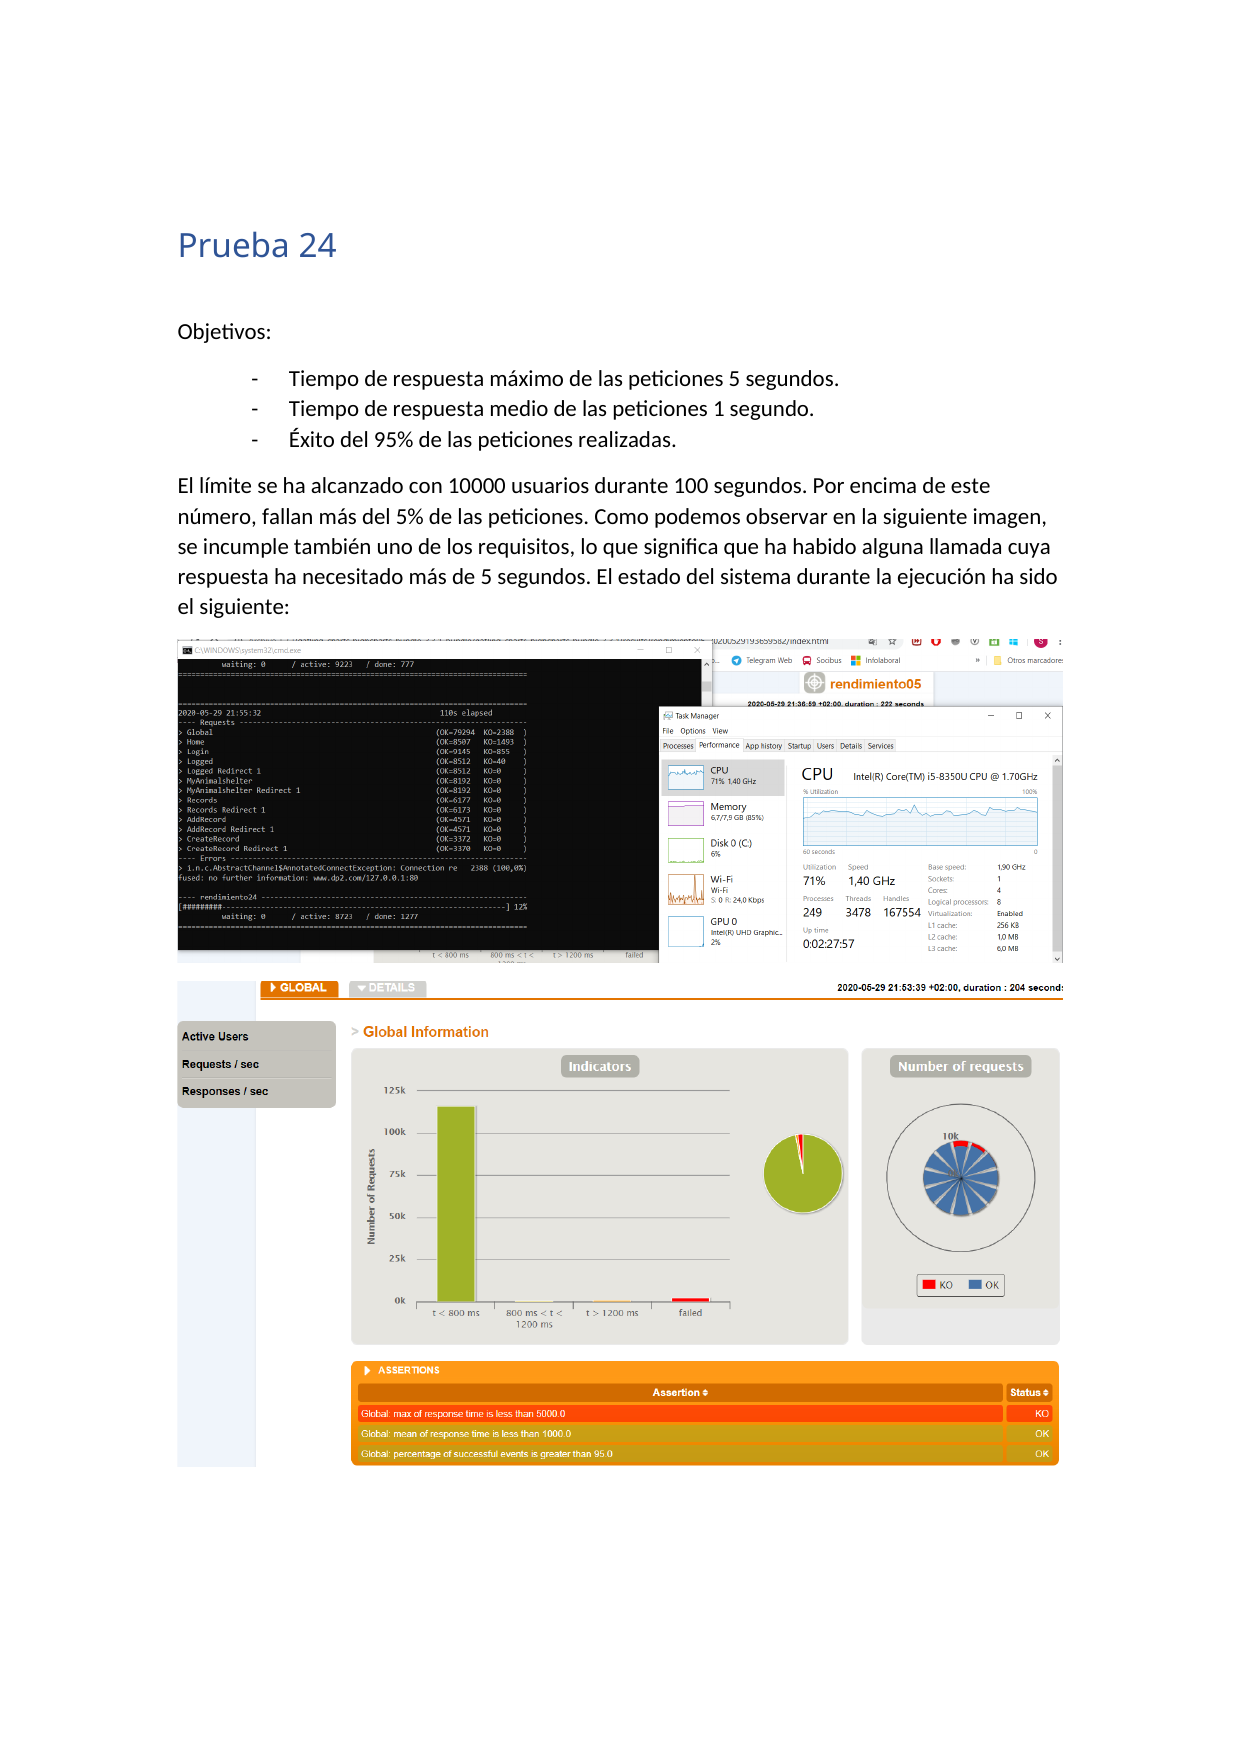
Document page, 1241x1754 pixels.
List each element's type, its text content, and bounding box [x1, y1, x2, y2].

subtitle Prueba 24 [177, 222, 1063, 267]
list Tiempo de respuesta medio de las peticiones 1 segundo. [251, 394, 1063, 422]
picture [177, 981, 1063, 1467]
list Éxito del 95% de las peticiones realizadas. [251, 425, 1063, 453]
text El límite se ha alcanzado con 10000 usuarios durante 100 segundos. Por encima de este número, fallan más del 5% de las peticiones. Como podemos observar en la siguiente imagen, se incumple también uno de los requisitos, lo que significa que ha habido alguna llamada cuya respuesta ha necesitado más de 5 segundos. El estado del sistema durante la ejecución ha sido el siguiente: [177, 472, 1063, 620]
list Tiempo de respuesta máximo de las peticiones 5 segundos. [251, 364, 1063, 392]
text Objetivos: [177, 317, 1063, 345]
picture [177, 639, 1063, 963]
